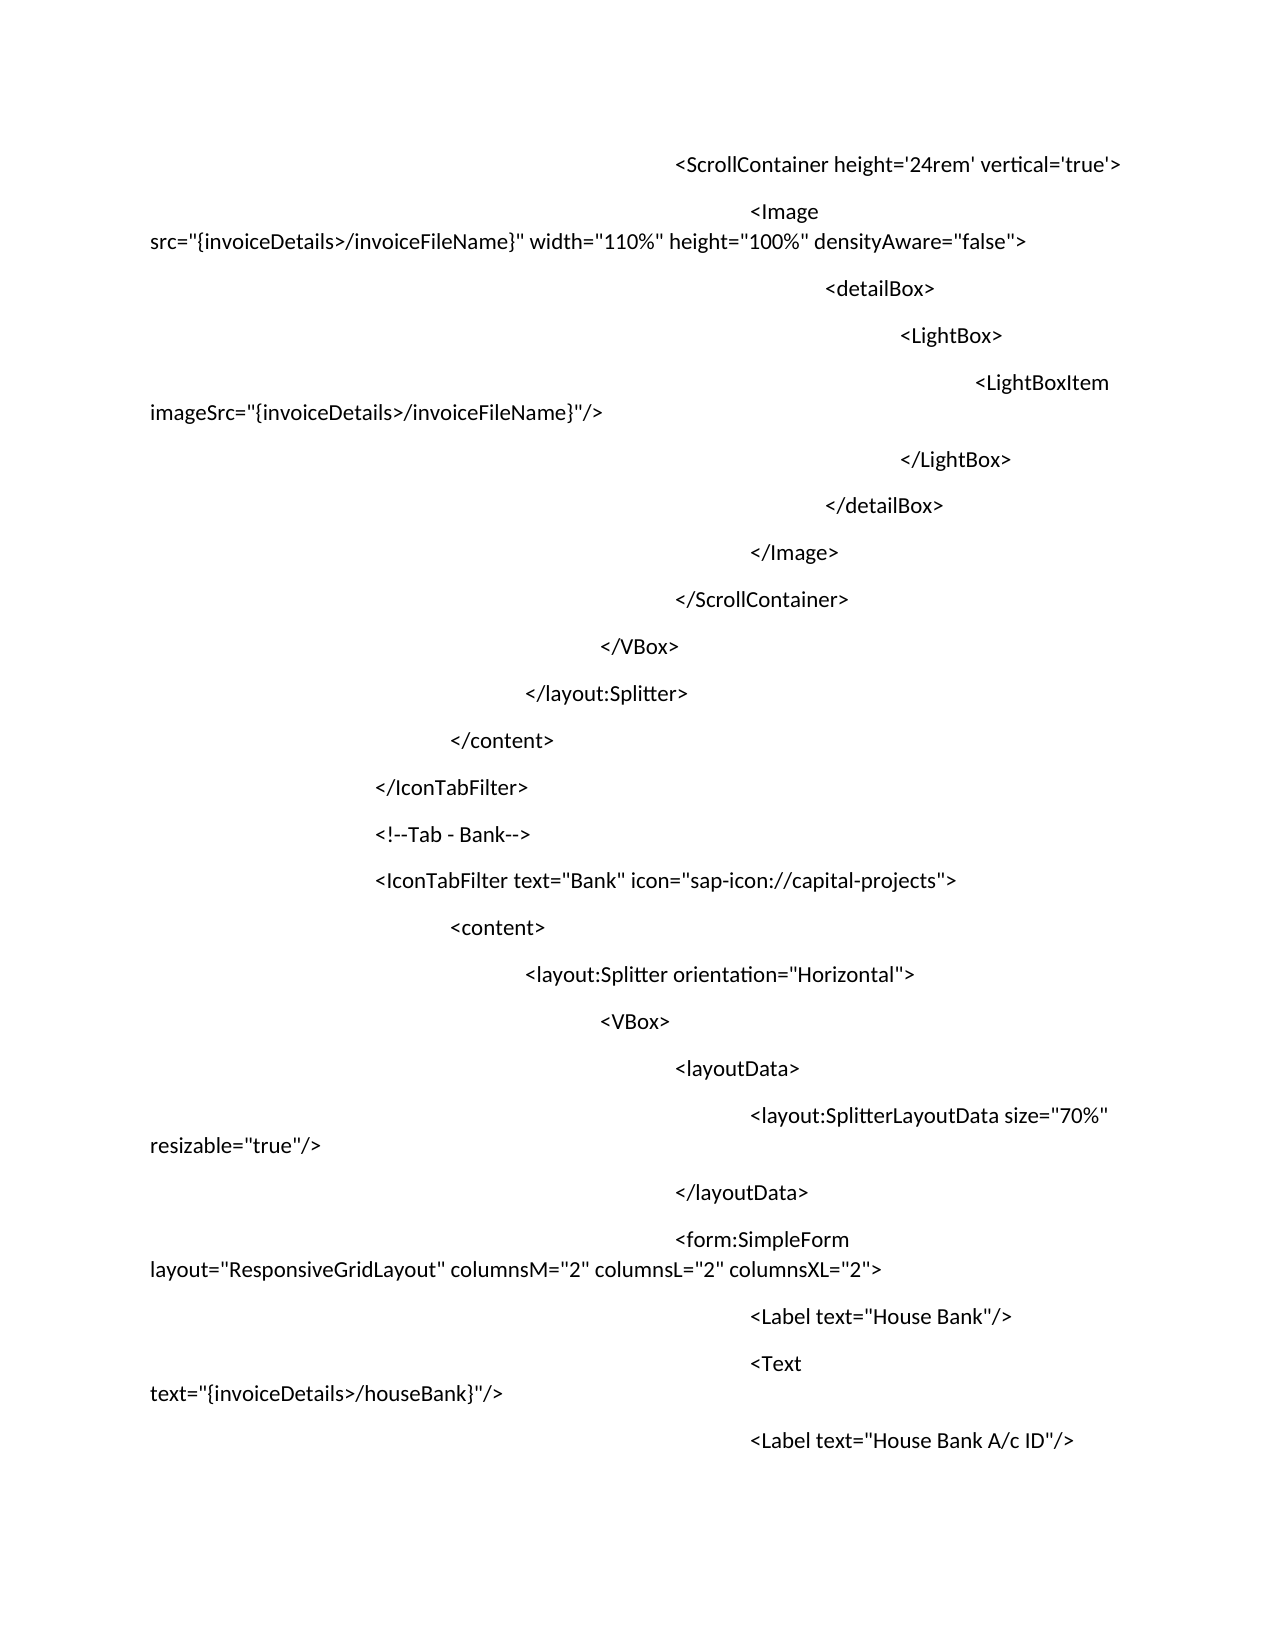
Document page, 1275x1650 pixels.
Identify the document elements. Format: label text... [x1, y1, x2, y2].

text <LightBoxItem imageSrc="{invoiceDetails>/invoiceFileName}"/> [150, 368, 1125, 426]
text </IconTabFilter> [150, 773, 1125, 801]
text <Text text="{invoiceDetails>/houseBank}"/> [150, 1349, 1125, 1407]
text </ScrollContainer> [150, 585, 1125, 613]
text </VBox> [150, 632, 1125, 660]
text <VBox> [150, 1007, 1125, 1035]
text </content> [150, 726, 1125, 754]
text </layoutData> [150, 1178, 1125, 1206]
text <!--Tab - Bank--> [150, 820, 1125, 848]
text <ScrollContainer height='24rem' vertical='true'> [150, 150, 1125, 178]
text <layout:Splitter orientation="Horizontal"> [150, 960, 1125, 988]
text <content> [150, 913, 1125, 942]
text <layoutData> [150, 1054, 1125, 1082]
text <layout:SplitterLayoutData size="70%" resizable="true"/> [150, 1101, 1125, 1159]
text <detailBox> [150, 274, 1125, 302]
text <Label text="House Bank"/> [150, 1302, 1125, 1330]
text </Image> [150, 538, 1125, 567]
text </layout:Splitter> [150, 679, 1125, 707]
text </LightBox> [150, 445, 1125, 473]
text <IconTabFilter text="Bank" icon="sap-icon://capital-projects"> [150, 867, 1125, 895]
text <Image src="{invoiceDetails>/invoiceFileName}" width="110%" height="100%" densityAware="false"> [150, 197, 1125, 255]
text </detailBox> [150, 492, 1125, 520]
text <Label text="House Bank A/c ID"/> [150, 1426, 1125, 1454]
text <LightBox> [150, 321, 1125, 349]
text <form:SimpleForm layout="ResponsiveGridLayout" columnsM="2" columnsL="2" columnsXL="2"> [150, 1225, 1125, 1283]
